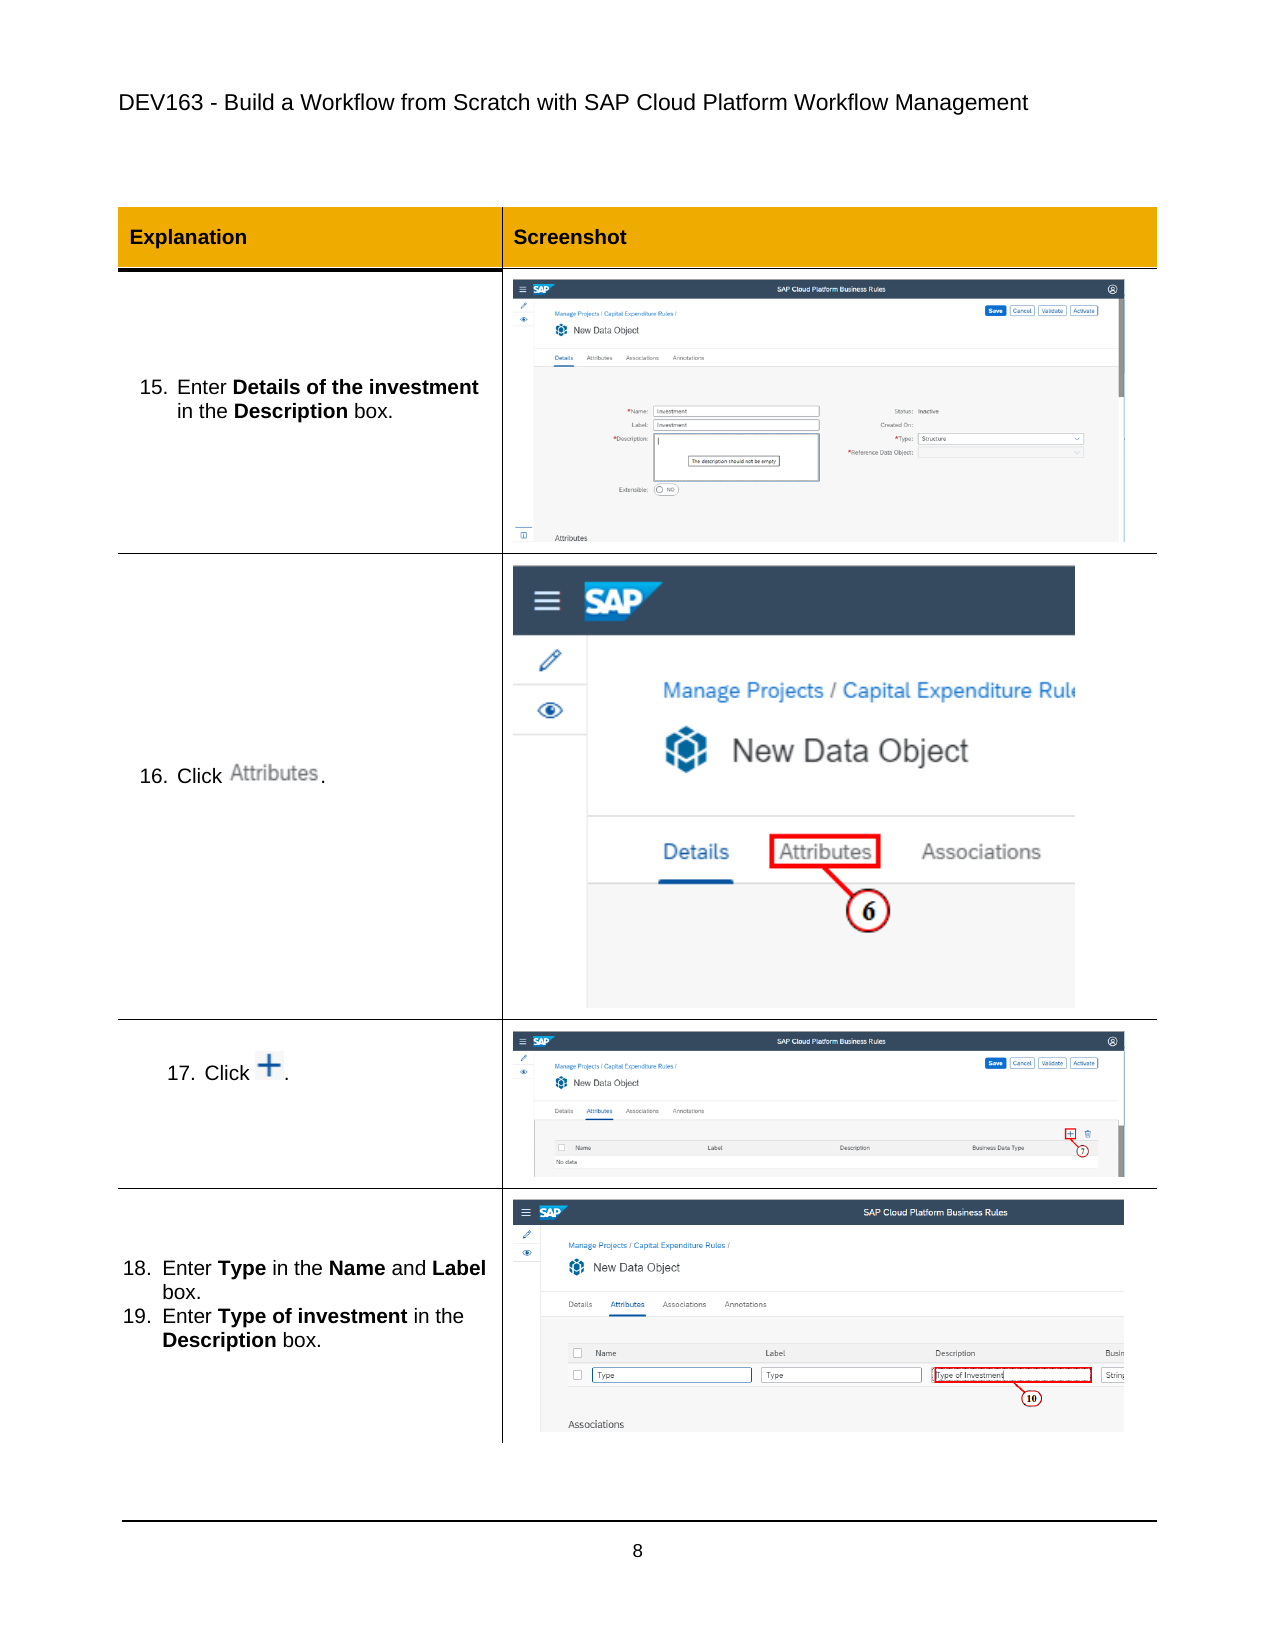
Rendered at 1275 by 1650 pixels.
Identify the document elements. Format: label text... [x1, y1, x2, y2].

table_cell Enter Type in the Name and Label box. Enter Type of investment in the Description box. [118, 1189, 502, 1443]
table_cell [503, 1189, 1157, 1443]
table_cell Click . [118, 554, 502, 1019]
table_header Explanation [118, 207, 502, 267]
table_cell [503, 269, 1157, 553]
picture [513, 279, 1125, 542]
table_cell Click . [118, 1020, 502, 1188]
table_cell [503, 554, 1157, 1019]
picture [513, 1031, 1125, 1177]
table_header Screenshot [503, 207, 1157, 267]
table_cell [503, 1020, 1157, 1188]
picture [255, 1051, 284, 1080]
picture [227, 761, 321, 784]
picture [513, 1199, 1124, 1432]
picture [513, 565, 1075, 1008]
table_cell Enter Details of the investment in the Description box. [118, 272, 502, 553]
